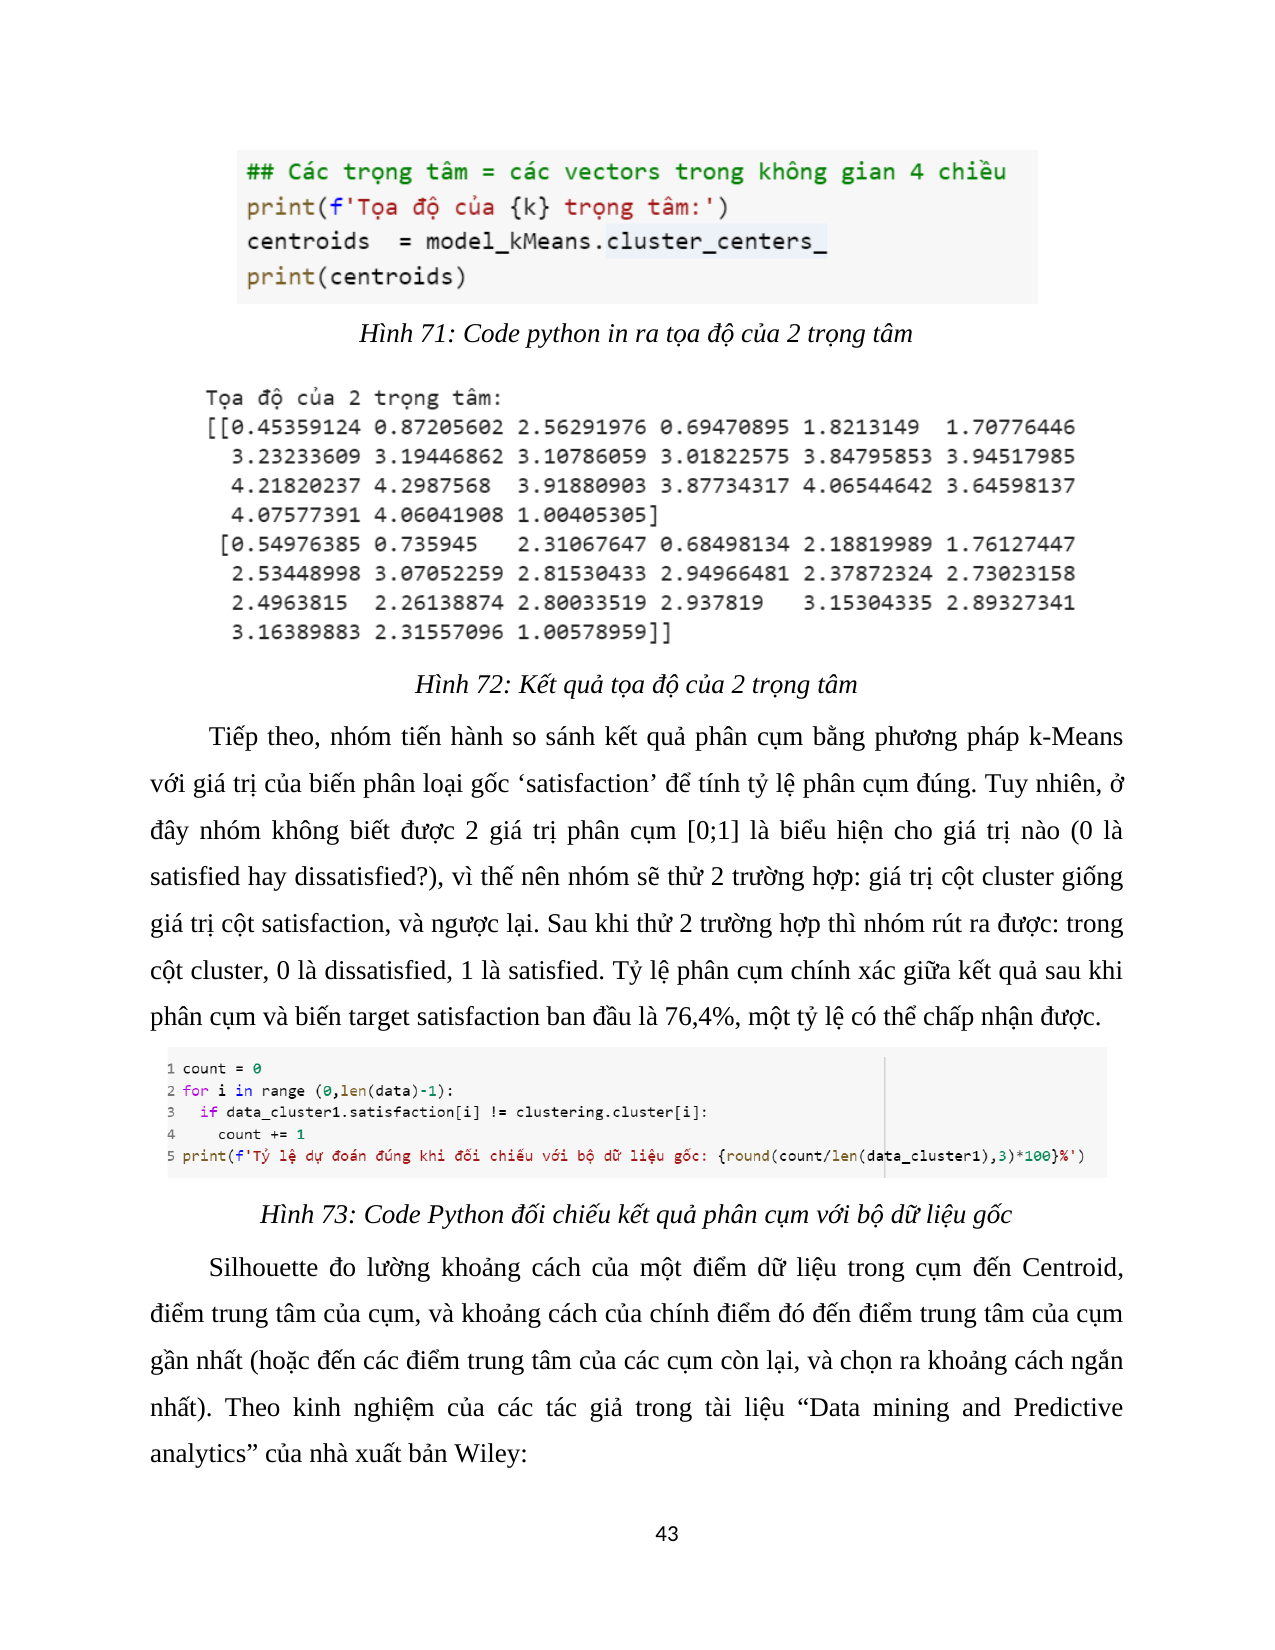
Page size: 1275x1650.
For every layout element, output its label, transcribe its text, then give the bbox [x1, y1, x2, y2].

picture [180, 369, 1095, 655]
text Hình 72: Kết quả tọa độ của 2 trọng tâm [150, 668, 1125, 700]
text Hình 73: Code Python đối chiếu kết quả phân cụm với bộ dữ liệu gốc [150, 1199, 1125, 1230]
text Tiếp theo, nhóm tiến hành so sánh kết quả phân cụm bằng phương pháp k-Means với giá trị của biến phân loại gốc ‘satisfaction’ để tính tỷ lệ phân cụm đúng. Tuy nhiên, ở đây nhóm không biết được 2 giá trị phân cụm [0;1] là biểu hiện cho giá trị nào (0 là satisfied hay dissatisfied?), vì thế nên nhóm sẽ thử 2 trường hợp: giá trị cột cluster giống giá trị cột satisfaction, và ngược lại. Sau khi thử 2 trường hợp thì nhóm rút ra được: trong cột cluster, 0 là dissatisfied, 1 là satisfied. Tỷ lệ phân cụm chính xác giữa kết quả sau khi phân cụm và biến target satisfaction ban đầu là 76,4%, một tỷ lệ có thể chấp nhận được. [150, 721, 1125, 1032]
picture [237, 150, 1038, 304]
text Silhouette đo lường khoảng cách của một điểm dữ liệu trong cụm đến Centroid, điểm trung tâm của cụm, và khoảng cách của chính điểm đó đến điểm trung tâm của cụm gần nhất (hoặc đến các điểm trung tâm của các cụm còn lại, và chọn ra khoảng cách ngắn nhất). Theo kinh nghiệm của các tác giả trong tài liệu “Data mining and Predictive analytics” của nhà xuất bản Wiley: [150, 1251, 1125, 1468]
text Hình 71: Code python in ra tọa độ của 2 trọng tâm [150, 317, 1125, 348]
picture [167, 1047, 1108, 1185]
